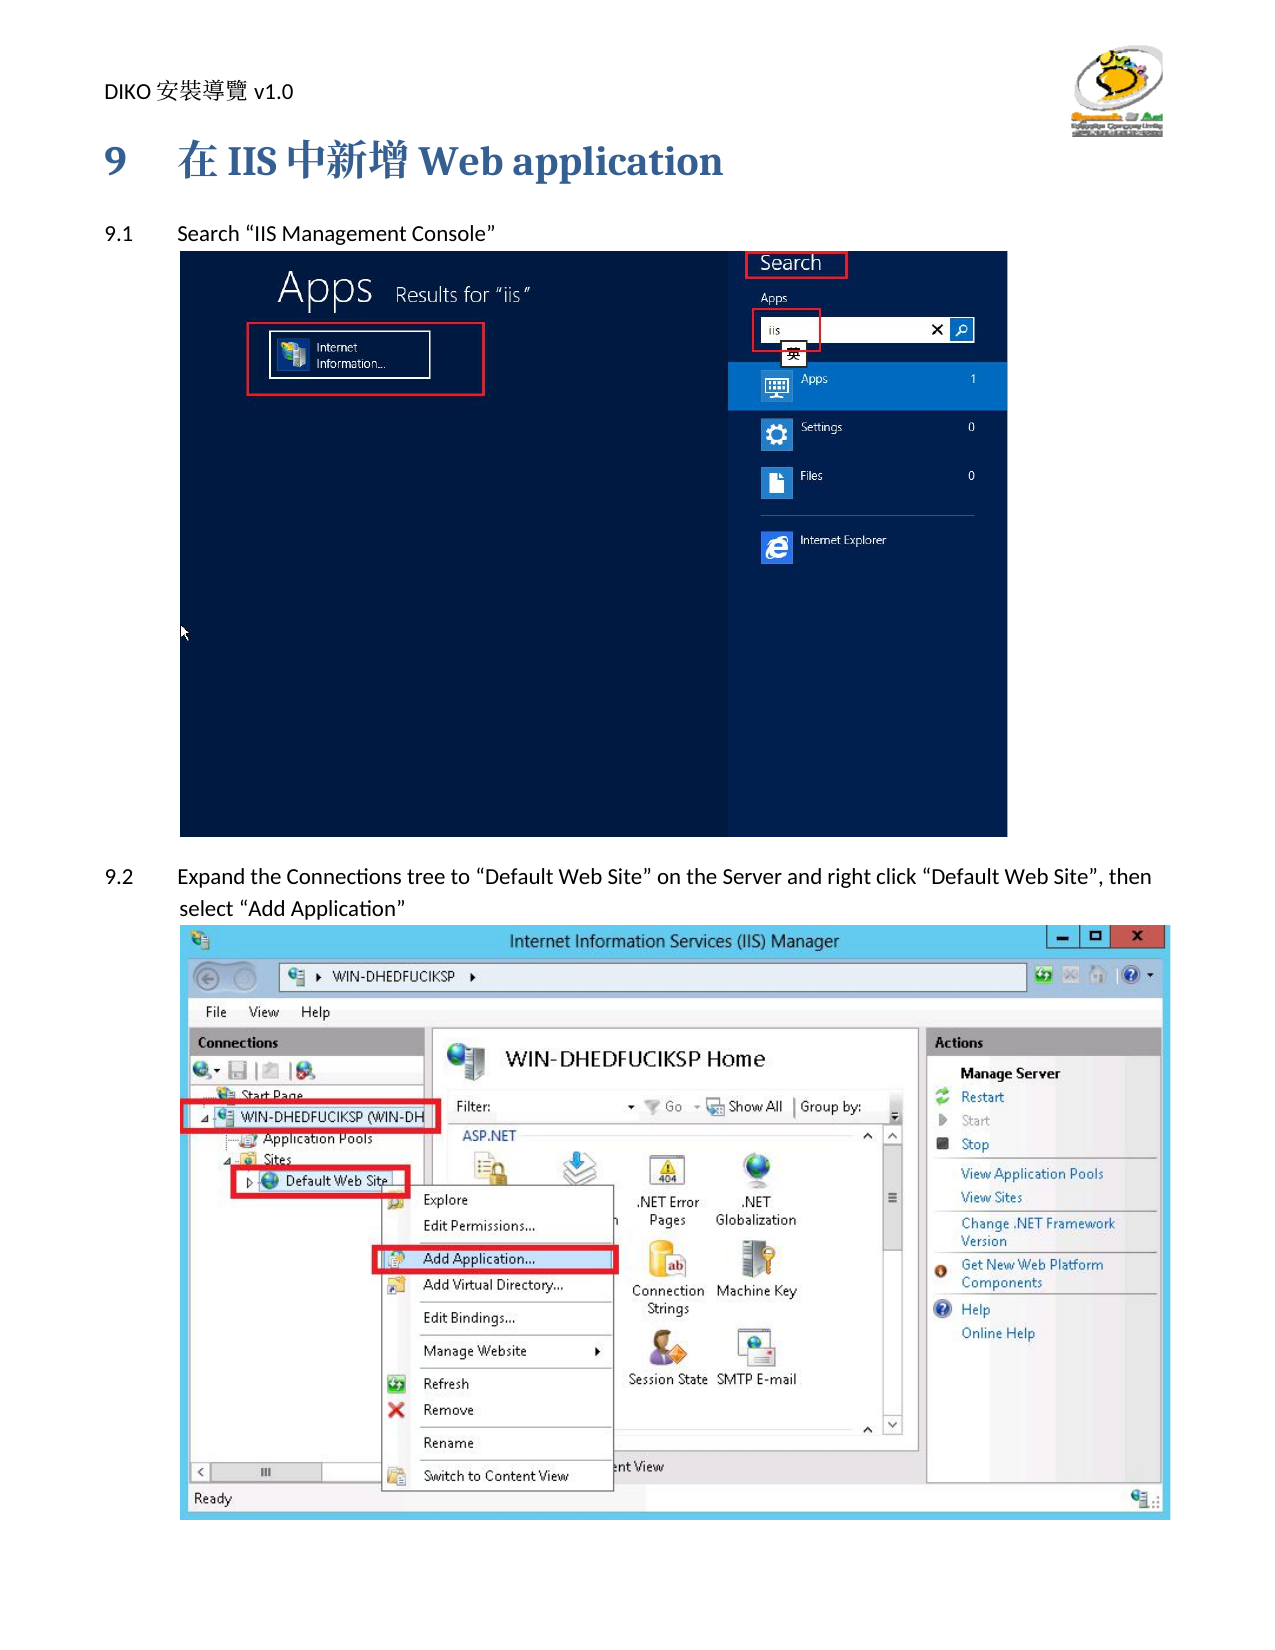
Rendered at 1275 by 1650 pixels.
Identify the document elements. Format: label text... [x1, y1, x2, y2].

text 9.1 Search “IIS Management Console” [104, 219, 1156, 247]
picture [180, 925, 1171, 1520]
text 9.2 Expand the Connections tree to “Default Web Site” on the Server and right click “Default Web Site”, then select “Add Application” [104, 862, 1156, 922]
text 9 在IIS中新增Web application [104, 127, 1156, 187]
picture [1068, 42, 1163, 137]
text DIKO 安裝導覽 v1.0 [104, 73, 1156, 106]
picture [180, 251, 1008, 837]
